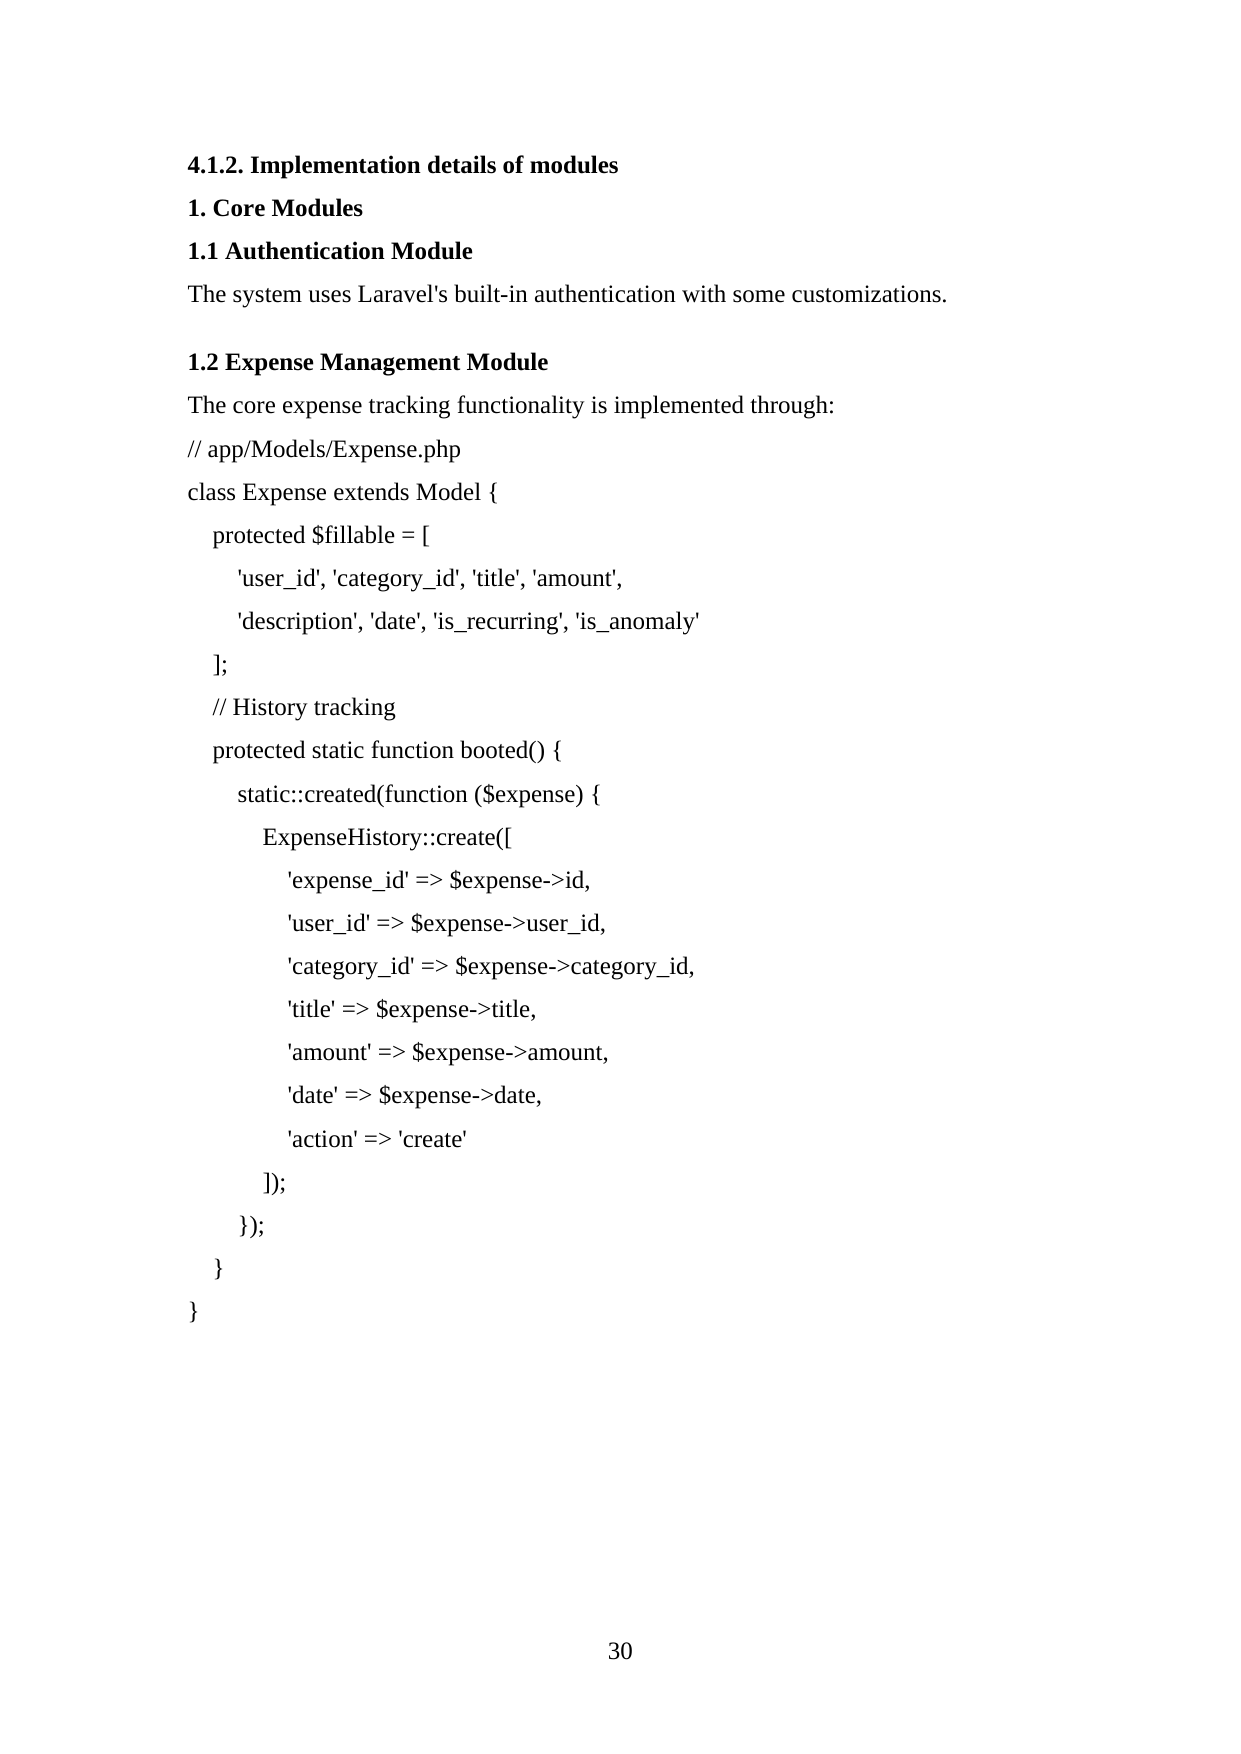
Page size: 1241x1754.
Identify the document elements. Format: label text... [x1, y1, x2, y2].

text static::created(function ($expense) { [187, 779, 1053, 807]
text 'category_id' => $expense->category_id, [187, 951, 1053, 980]
text 'description', 'date', 'is_recurring', 'is_anomaly' [187, 606, 1053, 635]
text 'action' => 'create' [187, 1124, 1053, 1152]
text // app/Models/Expense.php [187, 434, 1053, 462]
subtitle 4.1.2. Implementation details of modules [187, 150, 1053, 179]
text The core expense tracking functionality is implemented through: [187, 391, 1053, 419]
text 'expense_id' => $expense->id, [187, 865, 1053, 894]
text // History tracking [187, 692, 1053, 721]
text }); [187, 1210, 1053, 1239]
text 'title' => $expense->title, [187, 994, 1053, 1023]
text 1.2 Expense Management Module [187, 347, 1053, 376]
text ]; [187, 649, 1053, 678]
text protected $fillable = [ [187, 520, 1053, 549]
text class Expense extends Model { [187, 477, 1053, 506]
text } [187, 1253, 1053, 1282]
text The system uses Laravel's built-in authentication with some customizations. [187, 279, 1053, 308]
text 'user_id' => $expense->user_id, [187, 908, 1053, 937]
text 'date' => $expense->date, [187, 1081, 1053, 1109]
text protected static function booted() { [187, 736, 1053, 764]
text 'amount' => $expense->amount, [187, 1037, 1053, 1066]
text 1.1 Authentication Module [187, 236, 1053, 265]
text } [187, 1296, 1053, 1325]
text 'user_id', 'category_id', 'title', 'amount', [187, 563, 1053, 592]
text ]); [187, 1167, 1053, 1196]
text 1. Core Modules [187, 193, 1053, 222]
text ExpenseHistory::create([ [187, 822, 1053, 851]
